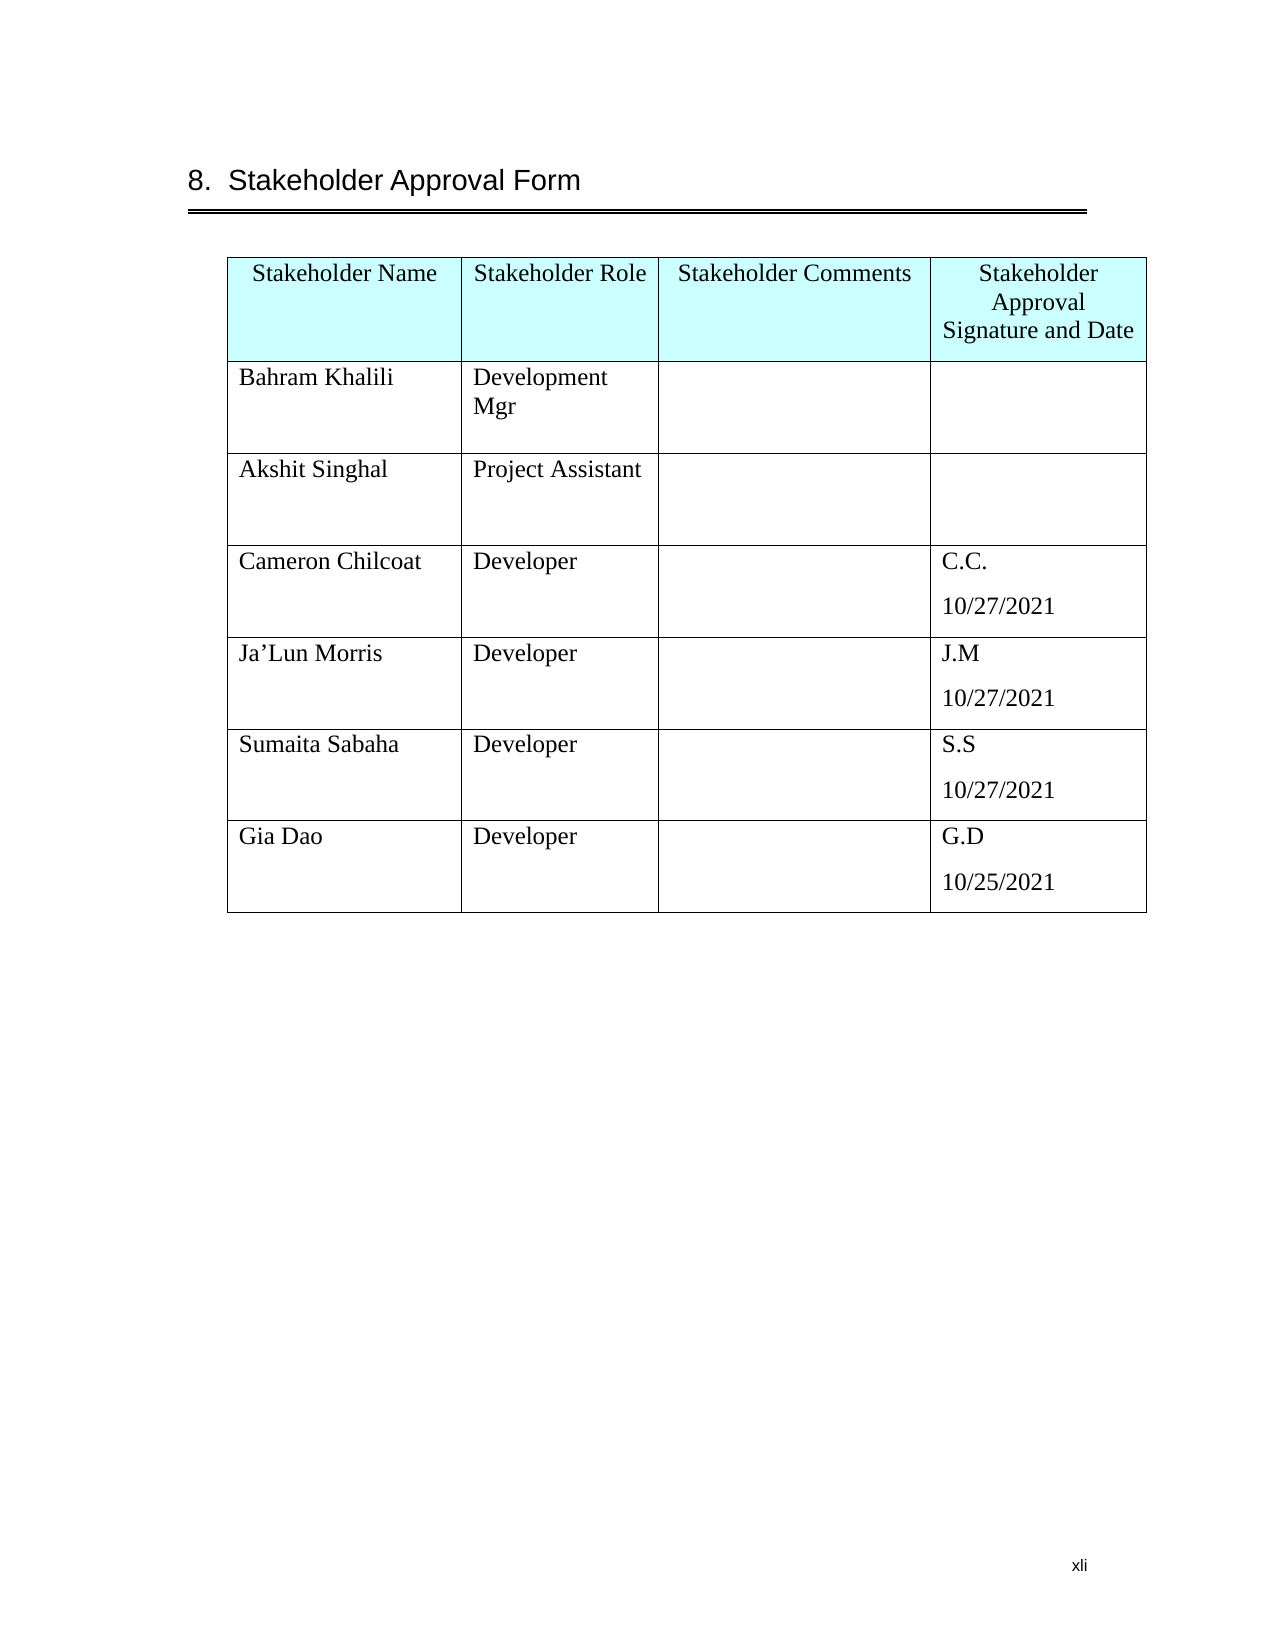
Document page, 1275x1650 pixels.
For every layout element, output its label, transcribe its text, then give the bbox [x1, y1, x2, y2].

table_header Stakeholder Approval Signature and Date [931, 258, 1146, 361]
table_cell [659, 546, 930, 637]
table_cell Developer [462, 638, 658, 728]
table_cell Akshit Singhal [228, 454, 461, 545]
table_cell Developer [462, 730, 658, 820]
table_cell G.D 10/25/2021 [931, 821, 1146, 912]
table_cell Developer [462, 821, 658, 912]
table_header Stakeholder Role [462, 258, 658, 361]
table_cell [659, 821, 930, 912]
table_cell J.M 10/27/2021 [931, 638, 1146, 728]
table_cell [659, 730, 930, 820]
table_cell Project Assistant [462, 454, 658, 545]
table_cell Development Mgr [462, 362, 658, 453]
table_cell C.C. 10/27/2021 [931, 546, 1146, 637]
table_cell Developer [462, 546, 658, 637]
table_cell Cameron Chilcoat [228, 546, 461, 637]
table_cell S.S 10/27/2021 [931, 730, 1146, 820]
subtitle 8. Stakeholder Approval Form [187, 163, 1087, 197]
table_cell Ja’Lun Morris [228, 638, 461, 728]
table_cell [659, 638, 930, 728]
table_cell [659, 362, 930, 453]
table_cell [931, 362, 1146, 453]
table_header Stakeholder Comments [659, 258, 930, 361]
table_cell Bahram Khalili [228, 362, 461, 453]
table_cell [659, 454, 930, 545]
table_cell Sumaita Sabaha [228, 730, 461, 820]
table_cell [931, 454, 1146, 545]
table_cell Gia Dao [228, 821, 461, 912]
table_header Stakeholder Name [228, 258, 461, 361]
